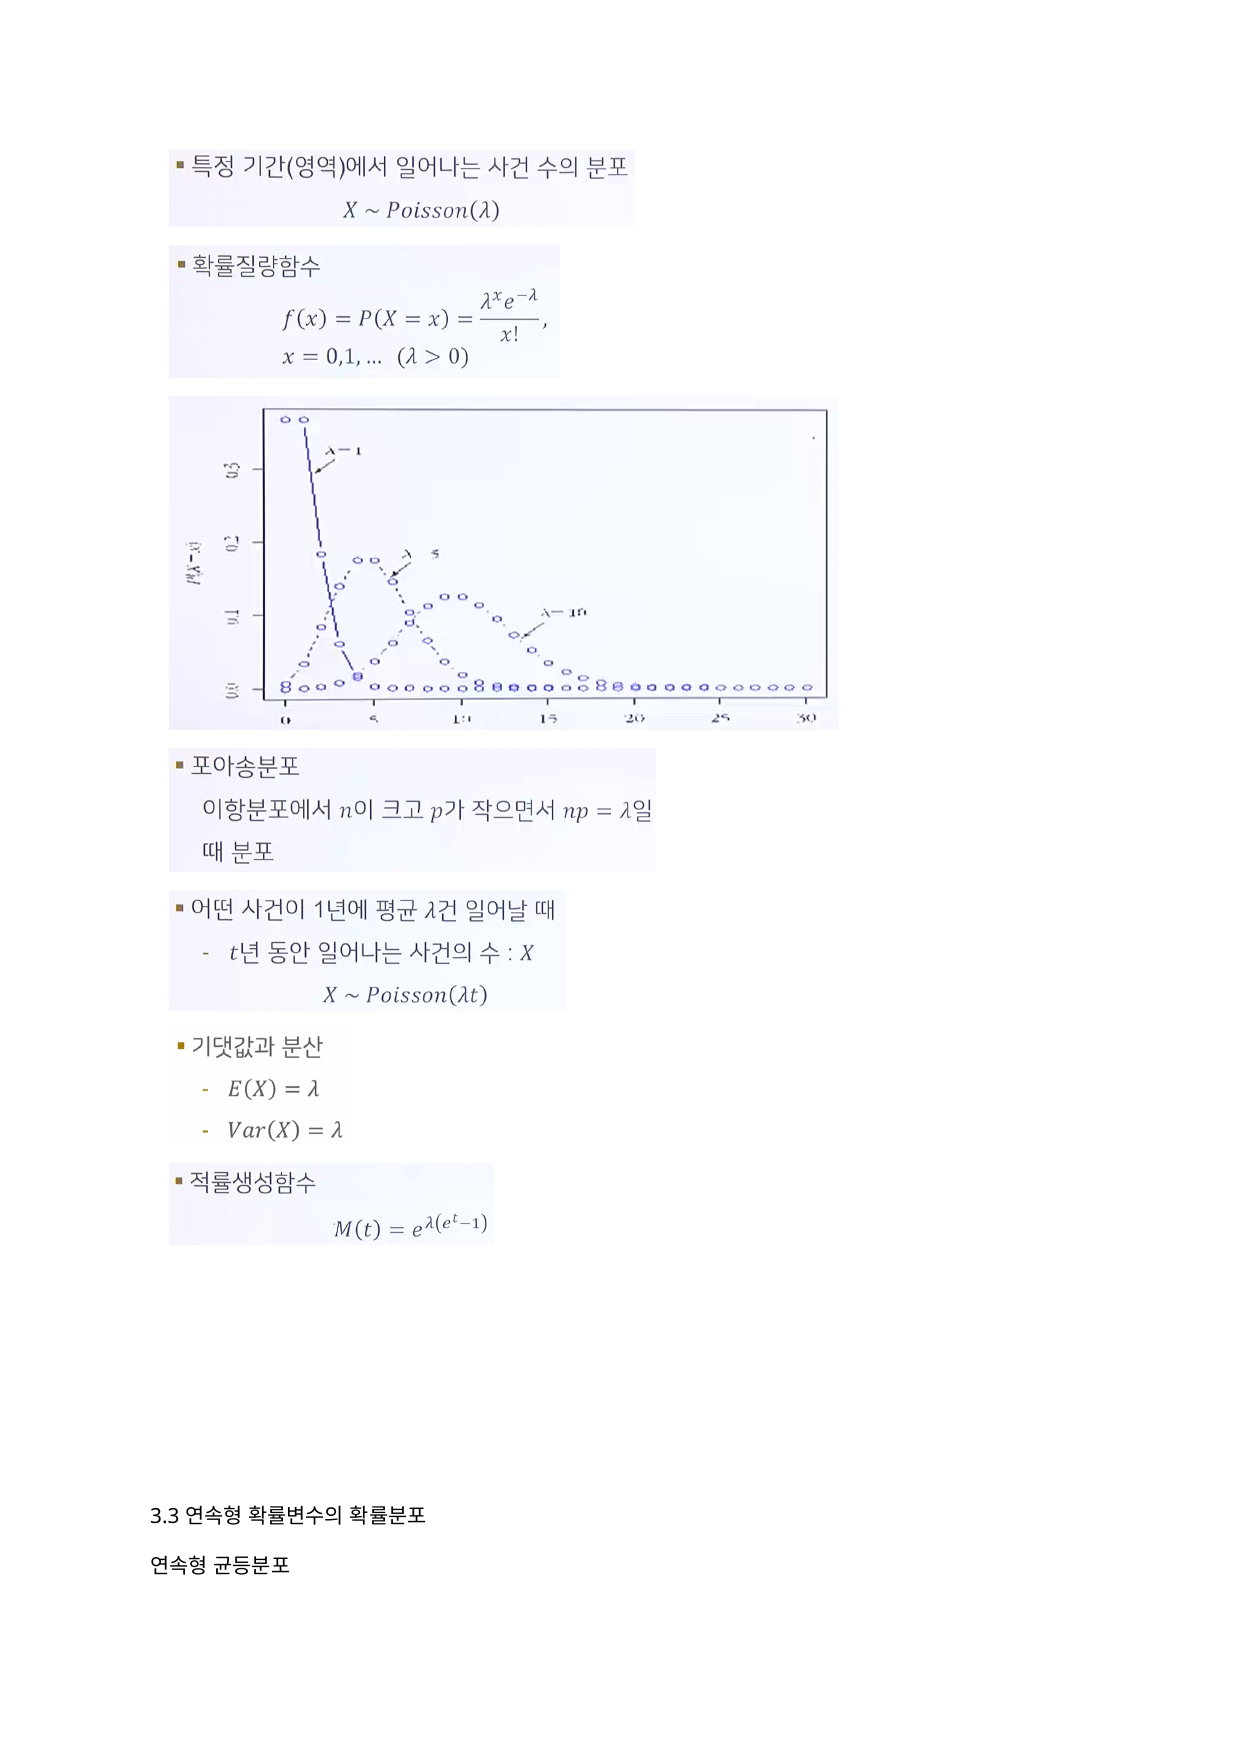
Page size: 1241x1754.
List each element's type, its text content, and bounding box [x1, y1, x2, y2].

text 연속형 균등분포 [150, 1549, 1090, 1579]
text 3.3 연속형 확률변수의 확률분포 [150, 1499, 1090, 1530]
